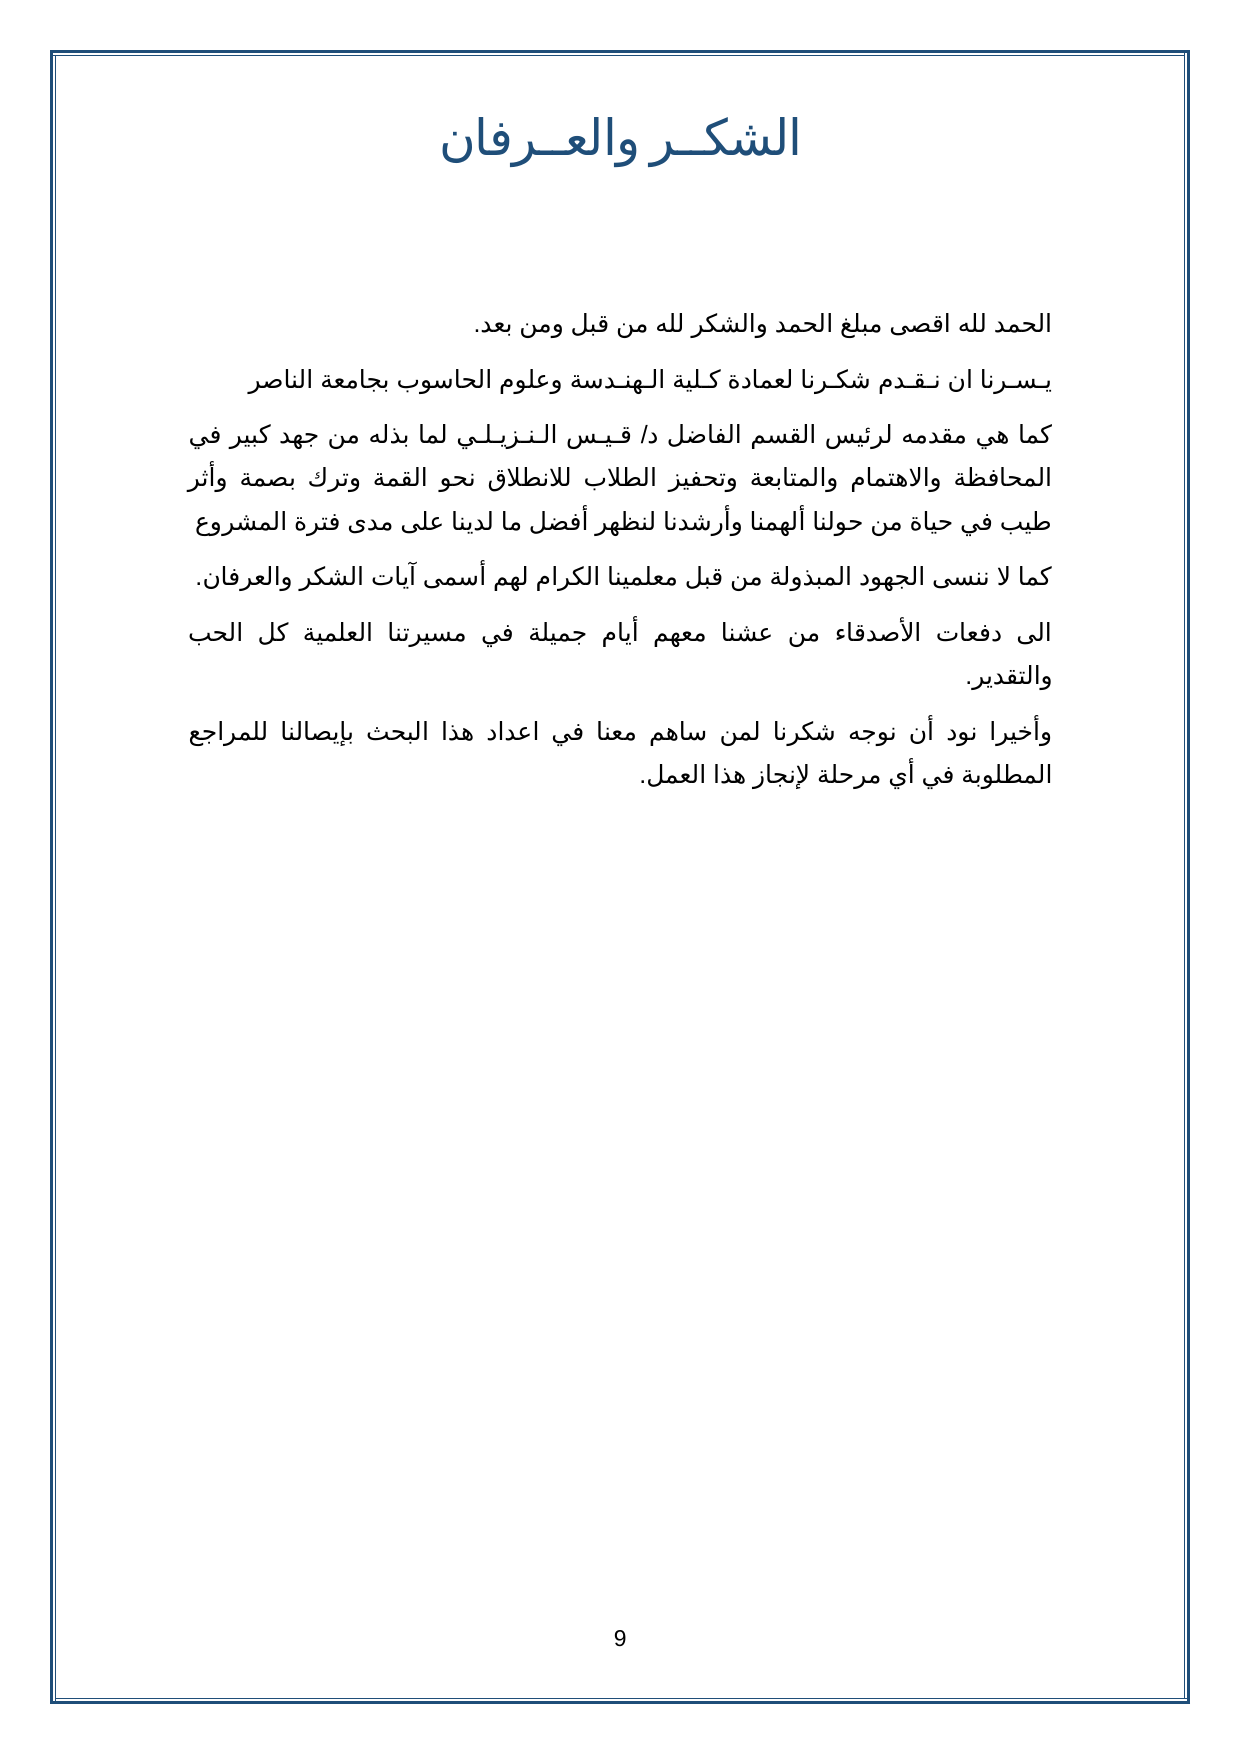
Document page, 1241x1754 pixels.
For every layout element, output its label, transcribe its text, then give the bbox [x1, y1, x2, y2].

text الى دفعات الأصدقاء من عشنا معهم أيام جميلة في مسيرتنا العلمية كل الحب والتقدير. [187, 618, 1053, 690]
text الحمد لله اقصى مبلغ الحمد والشكر لله من قبل ومن بعد. [187, 309, 1053, 338]
text وأخيرا نود أن نوجه شكرنا لمن ساهم معنا في اعداد هذا البحث بإيصالنا للمراجع المطلوبة في أي مرحلة لإنجاز هذا العمل. [187, 717, 1053, 788]
text يـسـرنا ان نـقـدم شكـرنا لعمادة كـلية الـهنـدسة وعلوم الحاسوب بجامعة الناصر [187, 365, 1053, 393]
text كما لا ننسى الجهود المبذولة من قبل معلمينا الكرام لهم أسمى آيات الشكر والعرفان. [187, 562, 1053, 591]
text كما هي مقدمه لرئيس القسم الفاضل د/ قـيـس الـنـزيـلـي لما بذله من جهد كبير في المحافظة والاهتمام والمتابعة وتحفيز الطلاب للانطلاق نحو القمة وترك بصمة وأثر طيب في حياة من حولنا ألهمنا وأرشدنا لنظهر أفضل ما لدينا على مدى فترة المشروع [187, 420, 1053, 535]
